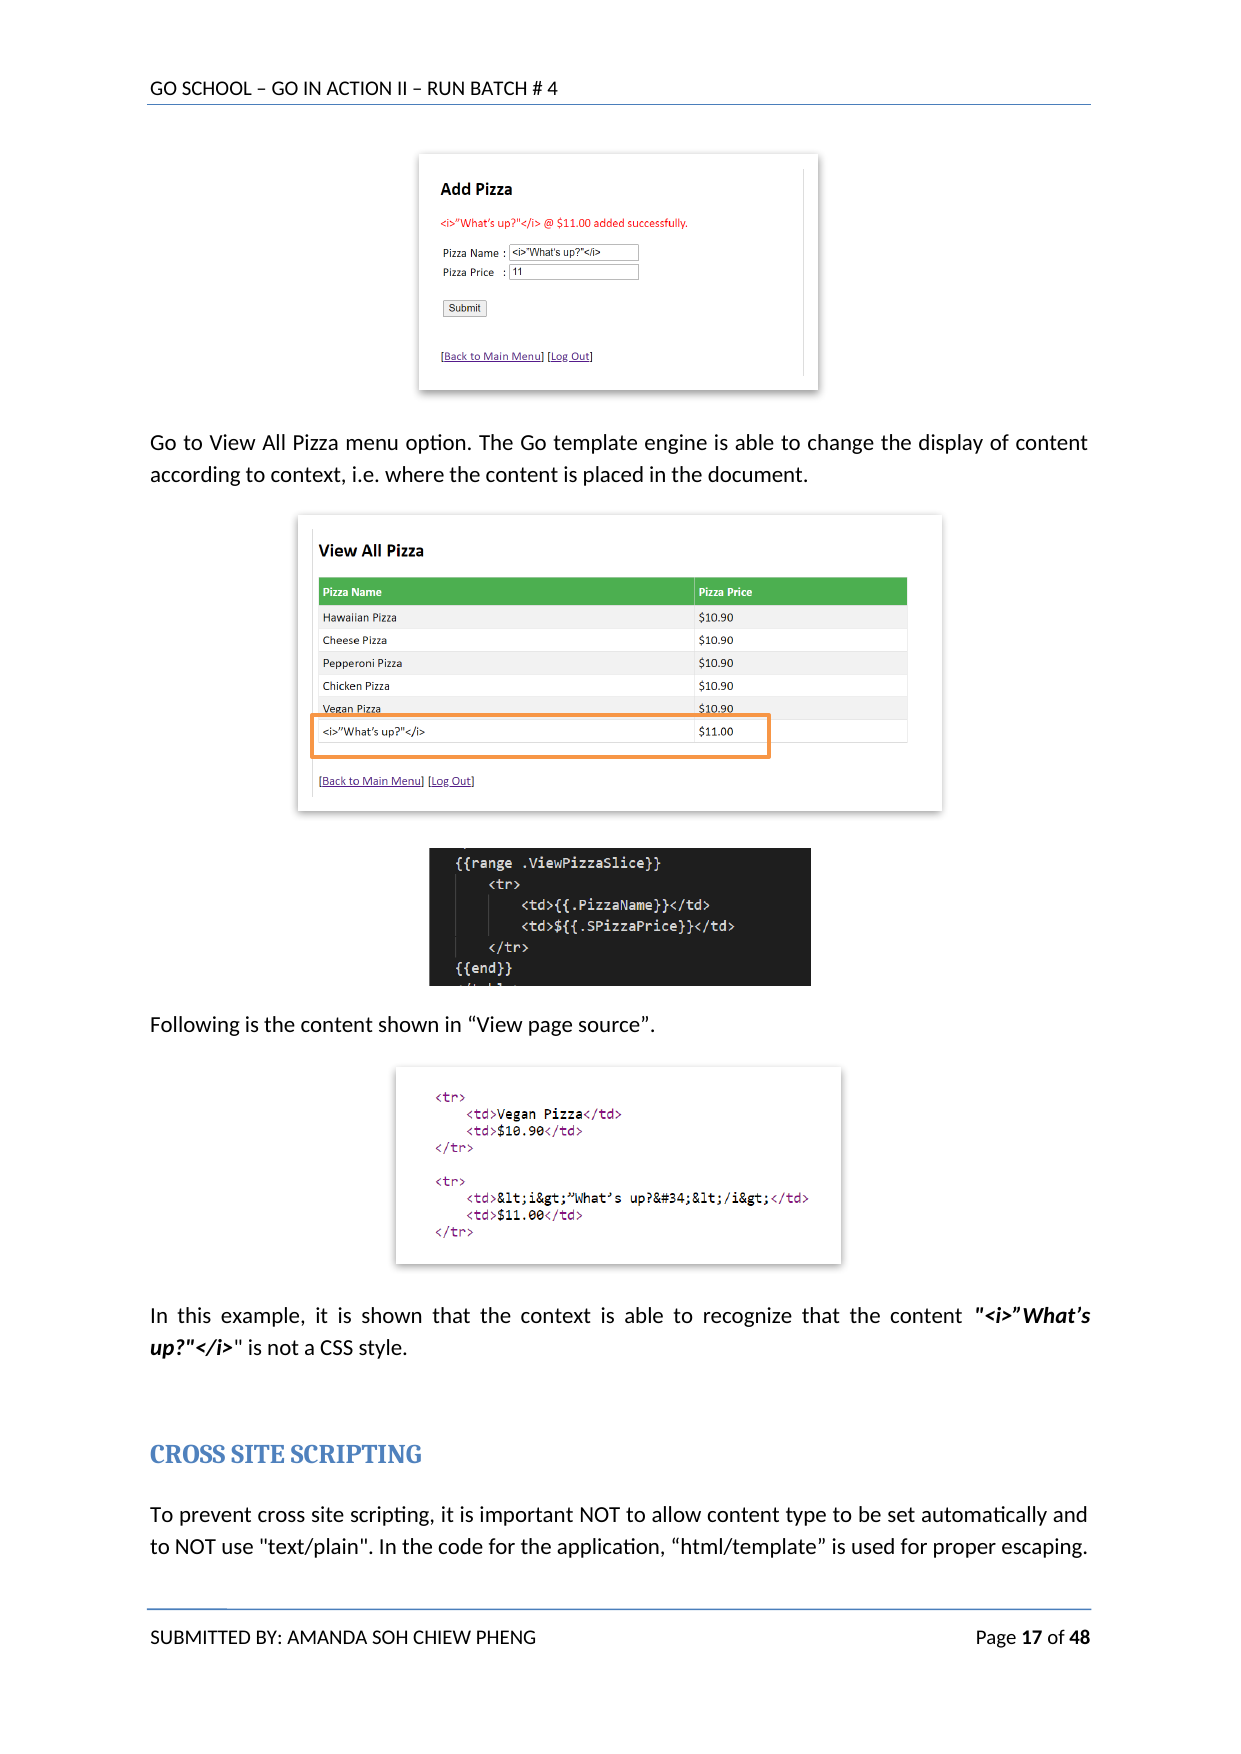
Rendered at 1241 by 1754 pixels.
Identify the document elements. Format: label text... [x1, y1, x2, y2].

picture [312, 529, 927, 797]
subtitle CROSS SITE SCRIPTING [150, 1439, 1090, 1470]
picture [314, 717, 767, 755]
text Following is the content shown in “View page source”. [150, 1010, 1090, 1038]
picture [434, 169, 804, 376]
text In this example, it is shown that the context is able to recognize that the content "<i>”What’s up?"</i>" is not a CSS style. [150, 1301, 1090, 1361]
picture [429, 848, 811, 986]
text Go to View All Pizza menu option. The Go template engine is able to change the display of content according to context, i.e. where the content is placed in the document. [150, 428, 1090, 488]
text To prevent cross site scripting, it is important NOT to allow content type to be set automatically and to NOT use "text/plain". In the code for the application, “html/template” is used for proper escaping. [150, 1500, 1090, 1560]
picture [411, 1082, 826, 1250]
